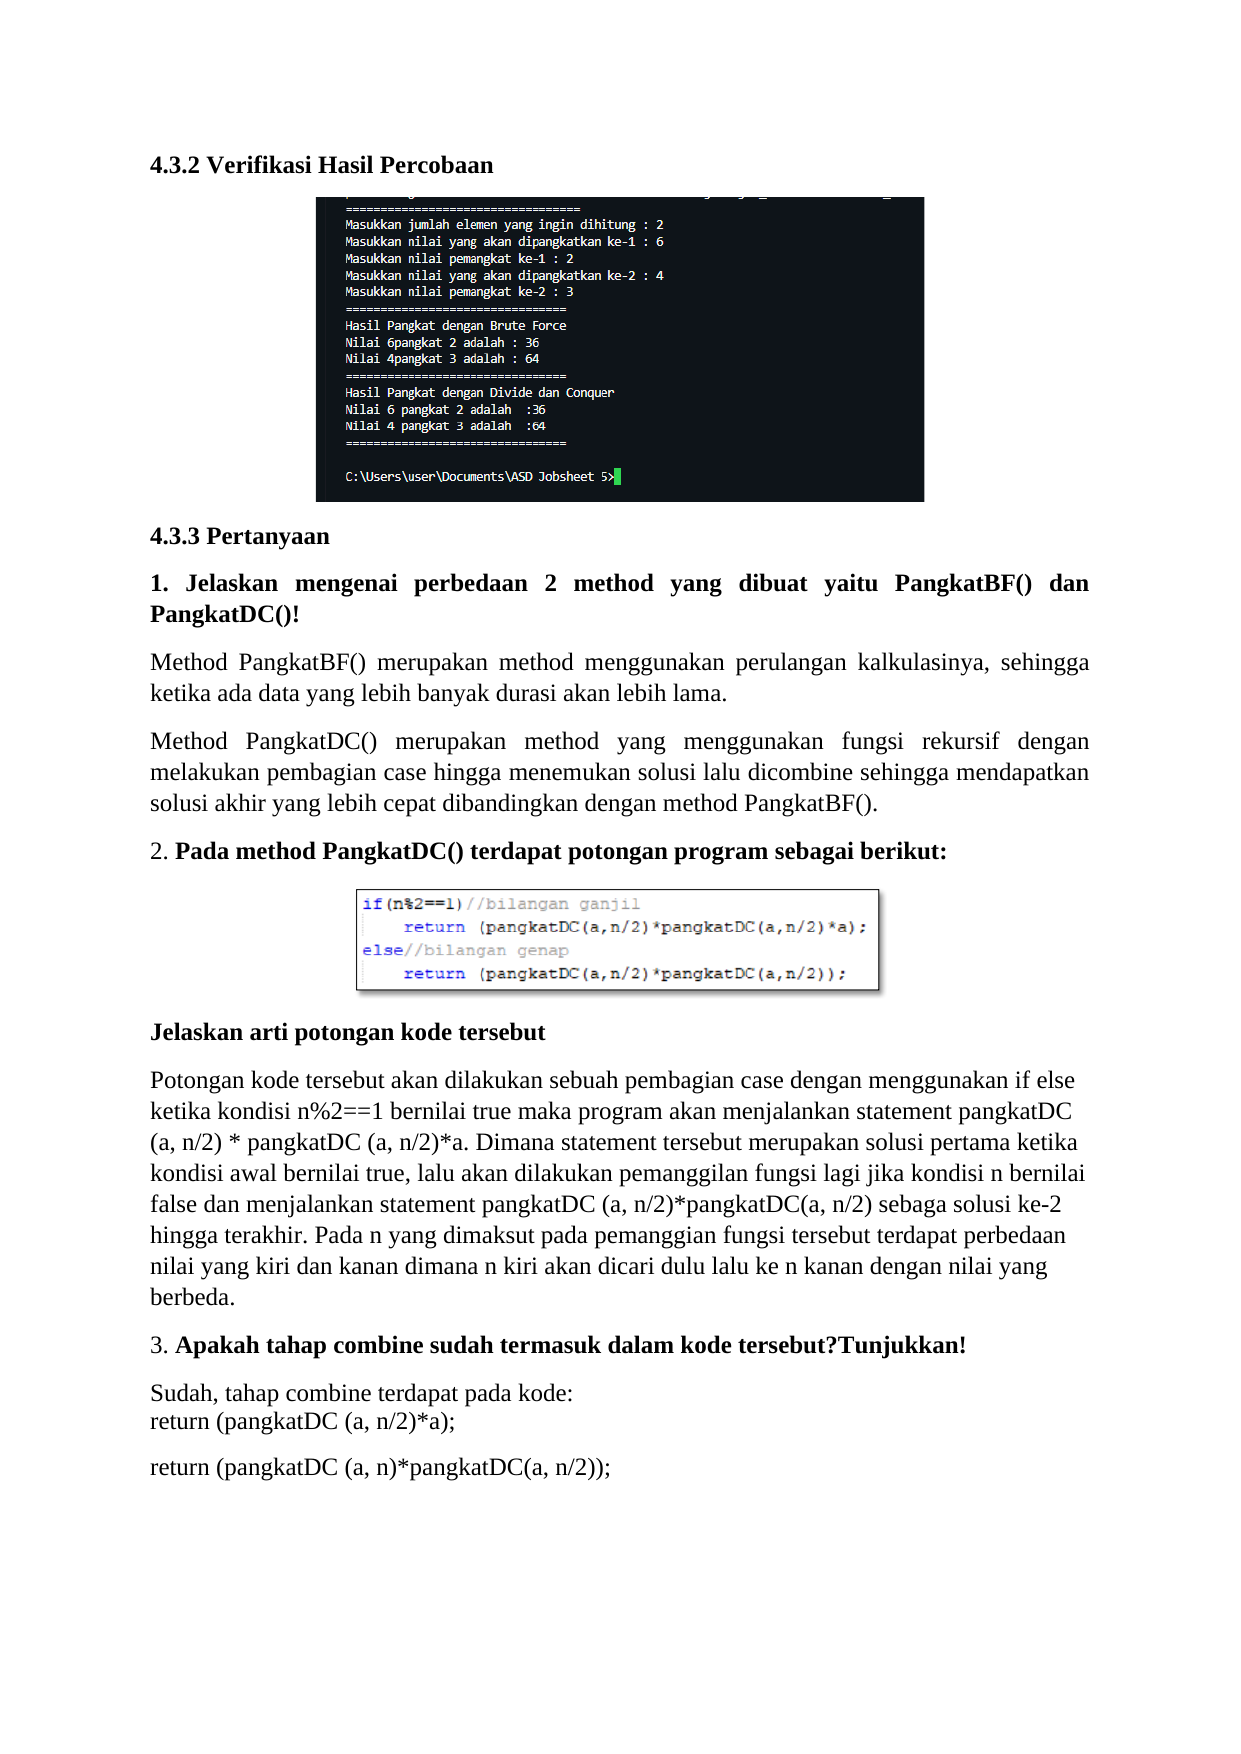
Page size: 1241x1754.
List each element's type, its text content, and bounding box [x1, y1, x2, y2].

text Jelaskan arti potongan kode tersebut [150, 1017, 1090, 1046]
picture [353, 883, 888, 999]
text 2. Pada method PangkatDC() terdapat potongan program sebagai berikut: [150, 836, 1090, 864]
text 4.3.2 Verifikasi Hasil Percobaan [150, 150, 1090, 179]
text 1. Jelaskan mengenai perbedaan 2 method yang dibuat yaitu PangkatBF() dan PangkatDC()! [150, 568, 1090, 628]
text Method PangkatBF() merupakan method menggunakan perulangan kalkulasinya, sehingga ketika ada data yang lebih banyak durasi akan lebih lama. [150, 647, 1090, 707]
picture [315, 197, 925, 502]
text Sudah, tahap combine terdapat pada kode: return (pangkatDC (a, n/2)*a); [150, 1378, 1090, 1435]
text return (pangkatDC (a, n)*pangkatDC(a, n/2)); [150, 1452, 1090, 1481]
text 4.3.3 Pertanyaan [150, 521, 1090, 549]
text 3. Apakah tahap combine sudah termasuk dalam kode tersebut?Tunjukkan! [150, 1330, 1090, 1359]
text Method PangkatDC() merupakan method yang menggunakan fungsi rekursif dengan melakukan pembagian case hingga menemukan solusi lalu dicombine sehingga mendapatkan solusi akhir yang lebih cepat dibandingkan dengan method PangkatBF(). [150, 726, 1090, 817]
text Potongan kode tersebut akan dilakukan sebuah pembagian case dengan menggunakan if else ketika kondisi n%2==1 bernilai true maka program akan menjalankan statement pangkatDC (a, n/2) * pangkatDC (a, n/2)*a. Dimana statement tersebut merupakan solusi pertama ketika kondisi awal bernilai true, lalu akan dilakukan pemanggilan fungsi lagi jika kondisi n bernilai false dan menjalankan statement pangkatDC (a, n/2)*pangkatDC(a, n/2) sebaga solusi ke-2 hingga terakhir. Pada n yang dimaksut pada pemanggian fungsi tersebut terdapat perbedaan nilai yang kiri dan kanan dimana n kiri akan dicari dulu lalu ke n kanan dengan nilai yang berbeda. [150, 1065, 1090, 1311]
